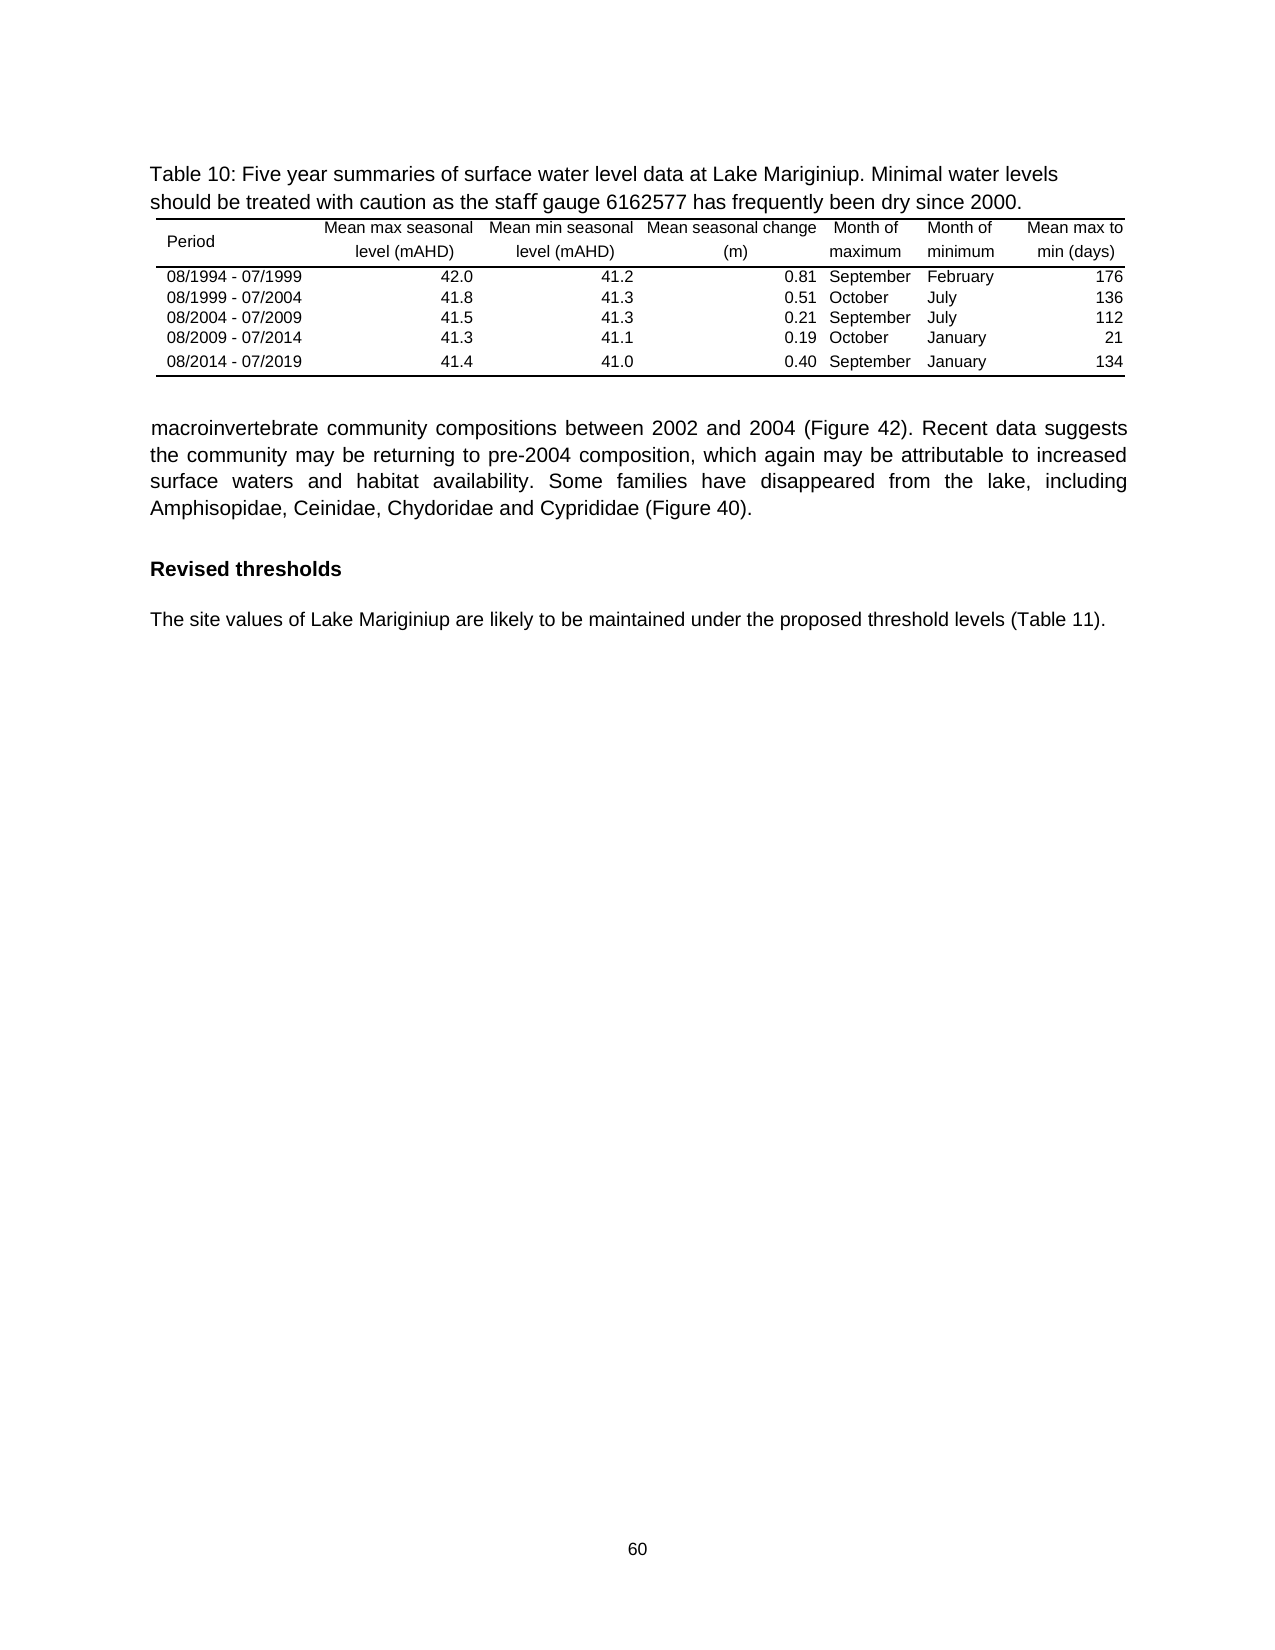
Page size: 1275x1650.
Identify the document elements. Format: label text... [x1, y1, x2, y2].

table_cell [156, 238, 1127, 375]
text macroinvertebrate community compositions between 2002 and 2004 (Figure 42). Recent data suggests the community may be returning to pre-2004 composition, which again may be attributable to increased surface waters and habitat availability. Some families have disappeared from the lake, including Amphisopidae, Ceinidae, Chydoridae and Cyprididae (Figure 40). [150, 416, 1129, 520]
text The site values of Lake Mariginiup are likely to be maintained under the proposed threshold levels (Table 11). [150, 608, 1129, 630]
text Revised thresholds [150, 557, 1129, 581]
text Table 10: Five year summaries of surface water level data at Lake Mariginiup. Minimal water levels should be treated with caution as the staﬀ gauge 6162577 has frequently been dry since 2000. [149, 162, 1125, 214]
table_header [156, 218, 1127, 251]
text 60 [150, 1539, 1125, 1559]
